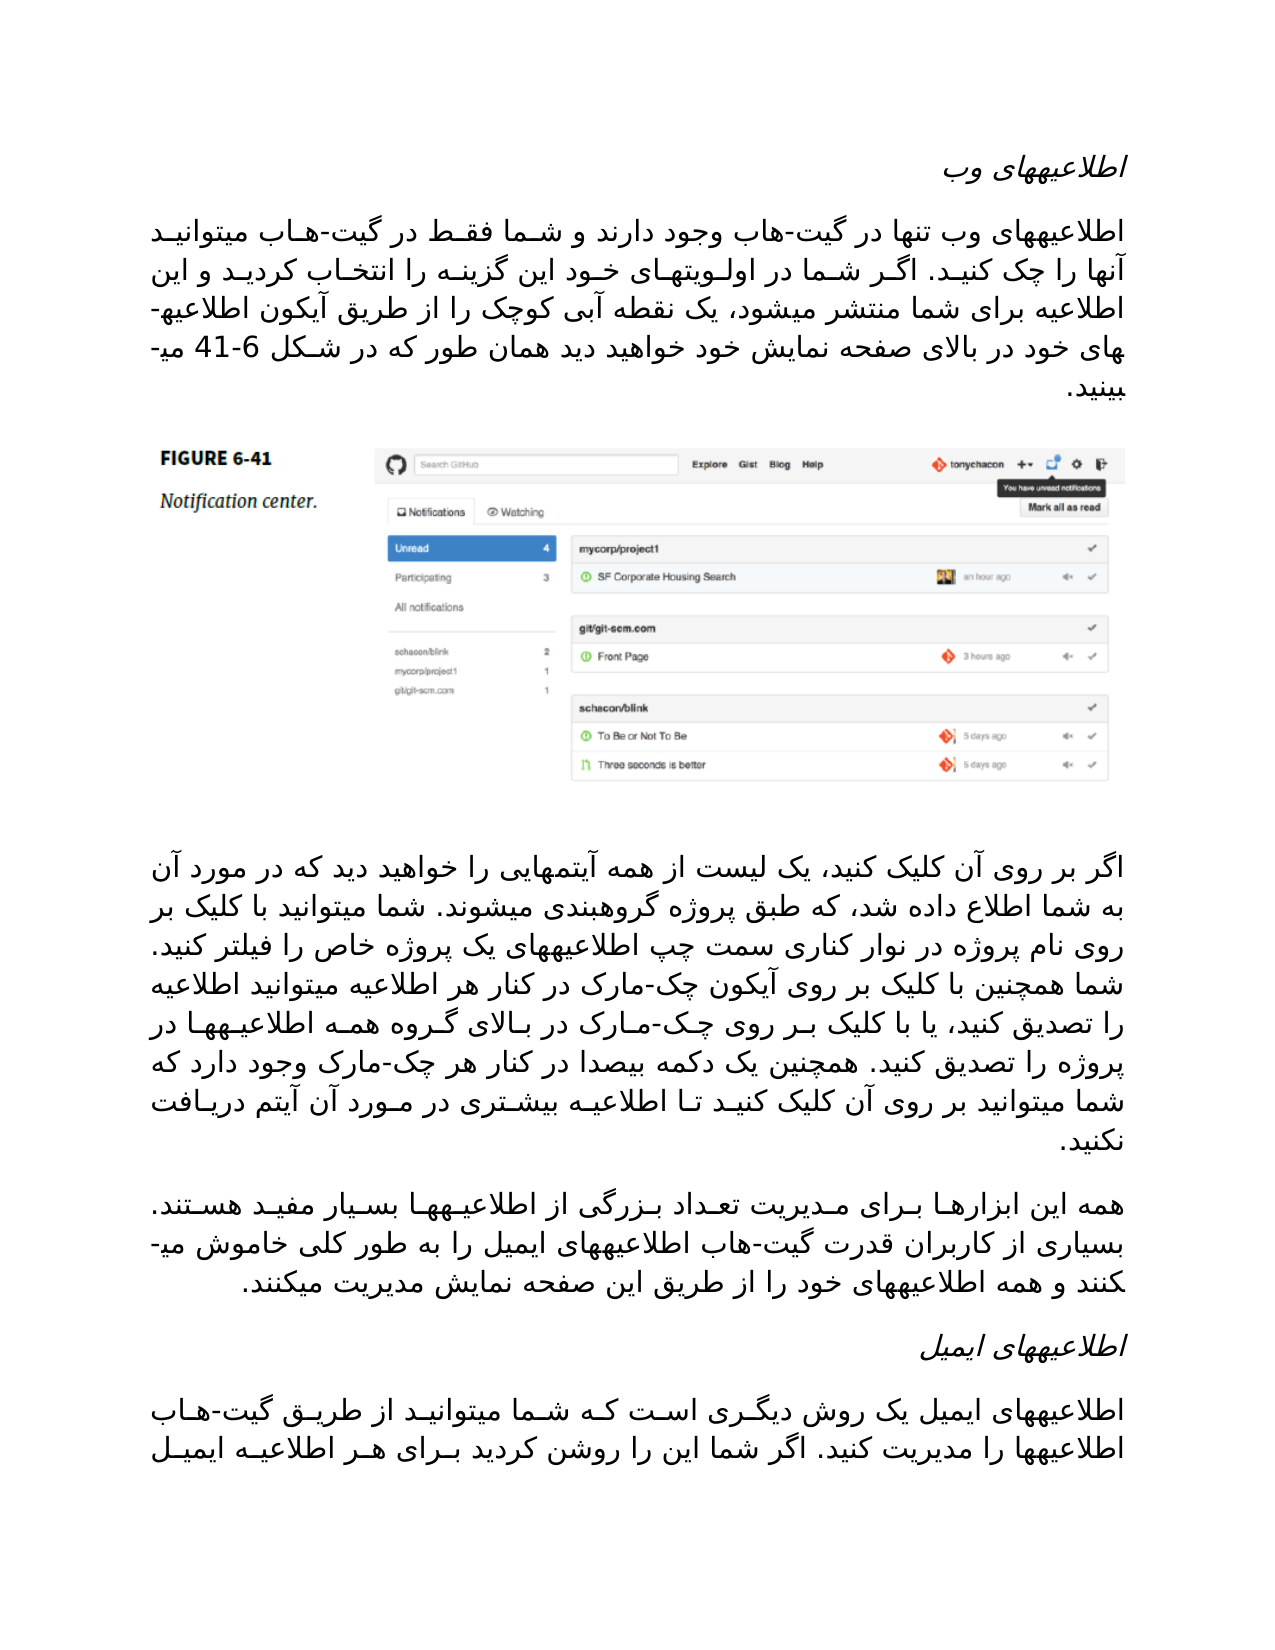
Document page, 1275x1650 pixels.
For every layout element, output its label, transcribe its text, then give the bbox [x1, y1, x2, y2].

text اگر بر روی آن کلیک کنید، یک لیست از همه آیتمهایی را خواهید دید که در مورد آن به شما اطلاع داده شد، که طبق پروژه گروهبندی میشوند. شما میتوانید با کلیک بر روی نام پروژه در نوار کناری سمت چپ اطلاعیههای یک پروژه خاص را فیلتر کنید. شما همچنین با کلیک بر روی آیکون چک-مارک در کنار هر اطلاعیه میتوانید اطلاعیه را تصدیق کنید، یا با کلیک بر روی چک-مارک در بالای گروه همه اطلاعیهها در پروژه را تصدیق کنید. همچنین یک دکمه بیصدا در کنار هر چک-مارک وجود دارد که شما میتوانید بر روی آن کلیک کنید تا اطلاعیه بیشتری در مورد آن آیتم دریافت نکنید. [150, 850, 1125, 1157]
text اطلاعیههای ایمیل [150, 1329, 1125, 1363]
text اطلاعیههای وب تنها در گیت-هاب وجود دارند و شما فقط در گیت-هاب میتوانید آنها را چک کنید. اگر شما در اولویتهای خود این گزینه را انتخاب کردید و این اطلاعیه برای شما منتشر میشود، یک نقطه آبی کوچک را از طریق آیکون اطلاعیههای خود در بالای صفحه نمایش خود خواهید دید همان طور که در شکل 6-41 میبینید. [150, 214, 1125, 404]
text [150, 1393, 1125, 1466]
text اطلاعیههای وب [150, 150, 1125, 184]
text همه این ابزارها برای مدیریت تعداد بزرگی از اطلاعیهها بسیار مفید هستند. بسیاری از کاربران قدرت گیت-هاب اطلاعیههای ایمیل را به طور کلی خاموش میکنند و همه اطلاعیههای خود را از طریق این صفحه نمایش مدیریت میکنند. [150, 1187, 1125, 1299]
